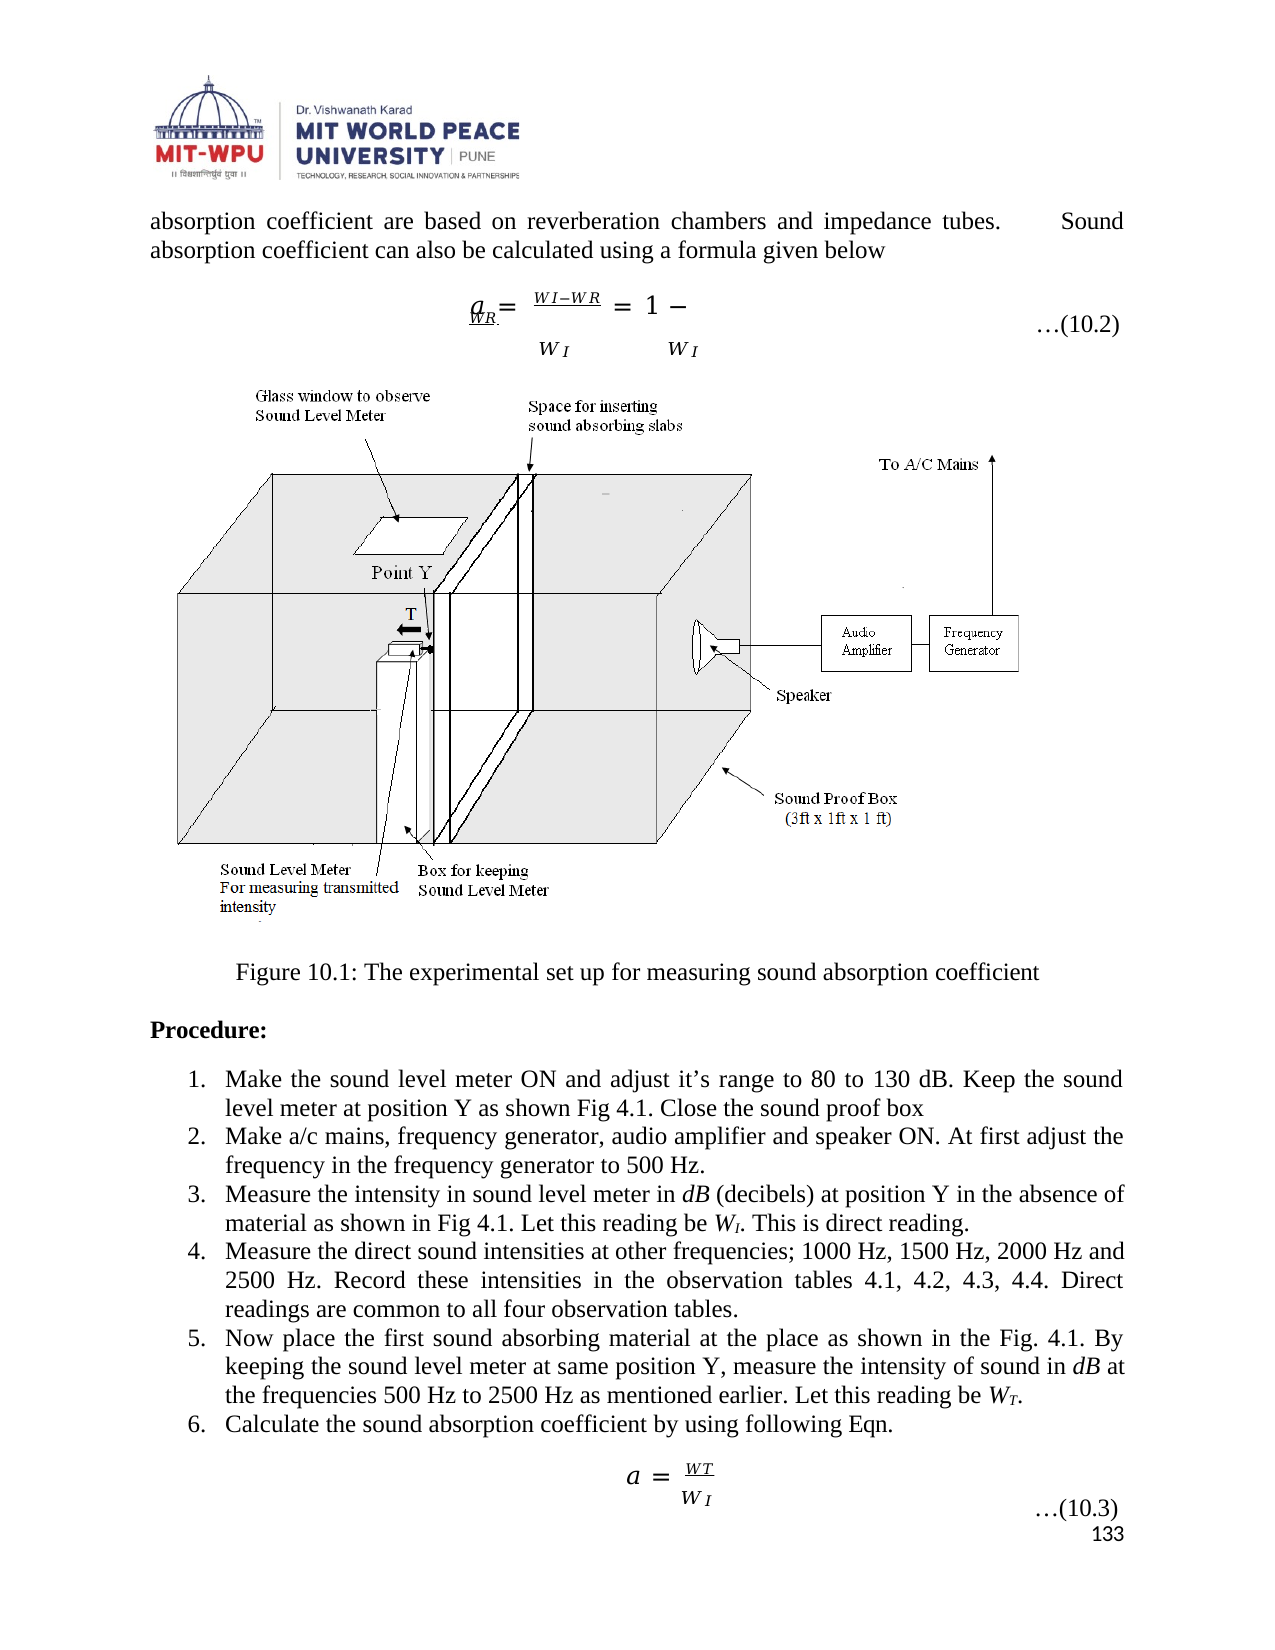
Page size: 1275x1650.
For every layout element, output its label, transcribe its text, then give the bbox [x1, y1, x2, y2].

list Measure the intensity in sound level meter in dB (decibels) at position Y in the absence of material as shown in Fig 4.1. Let this reading be WI. This is direct reading. [187, 1179, 1125, 1236]
picture [153, 75, 520, 180]
list Calculate the sound absorption coefficient by using following Eqn. [187, 1409, 1227, 1438]
list Now place the first sound absorbing material at the place as shown in the Fig. 4.1. By keeping the sound level meter at same position Y, measure the intensity of sound in dB at the frequencies 500 Hz to 2500 Hz as mentioned earlier. Let this reading be WT. [187, 1323, 1125, 1409]
picture [177, 390, 1019, 922]
text …(10.2) [1035, 318, 1227, 337]
text Figure 10.1: The experimental set up for measuring sound absorption coefficient [153, 957, 1122, 985]
text Procedure: [150, 1015, 1227, 1044]
text 𝑊𝐼 [48, 1489, 713, 1508]
list Make a/c mains, frequency generator, audio amplifier and speaker ON. At first adjust the frequency in the frequency generator to 500 Hz. [187, 1121, 1125, 1179]
text …(10.3) [1034, 1493, 1227, 1522]
list Make the sound level meter ON and adjust it’s range to 80 to 130 dB. Keep the sound level meter at position Y as shown Fig 4.1. Close the sound proof box [187, 1064, 1124, 1121]
text 𝑊𝐼 𝑊𝐼 [48, 338, 1190, 361]
text 𝑎 = 𝑊𝐼−𝑊𝑅 = 1 − 𝑊𝑅 [469, 299, 697, 338]
text absorption coefficient are based on reverberation chambers and impedance tubes. Sound absorption coefficient can also be calculated using a formula given below [150, 206, 1125, 264]
list Measure the direct sound intensities at other frequencies; 1000 Hz, 1500 Hz, 2000 Hz and 2500 Hz. Record these intensities in the observation tables 4.1, 4.2, 4.3, 4.4. Direct readings are common to all four observation tables. [187, 1236, 1125, 1323]
text 𝑎 = 𝑊𝑇 [48, 1465, 714, 1489]
